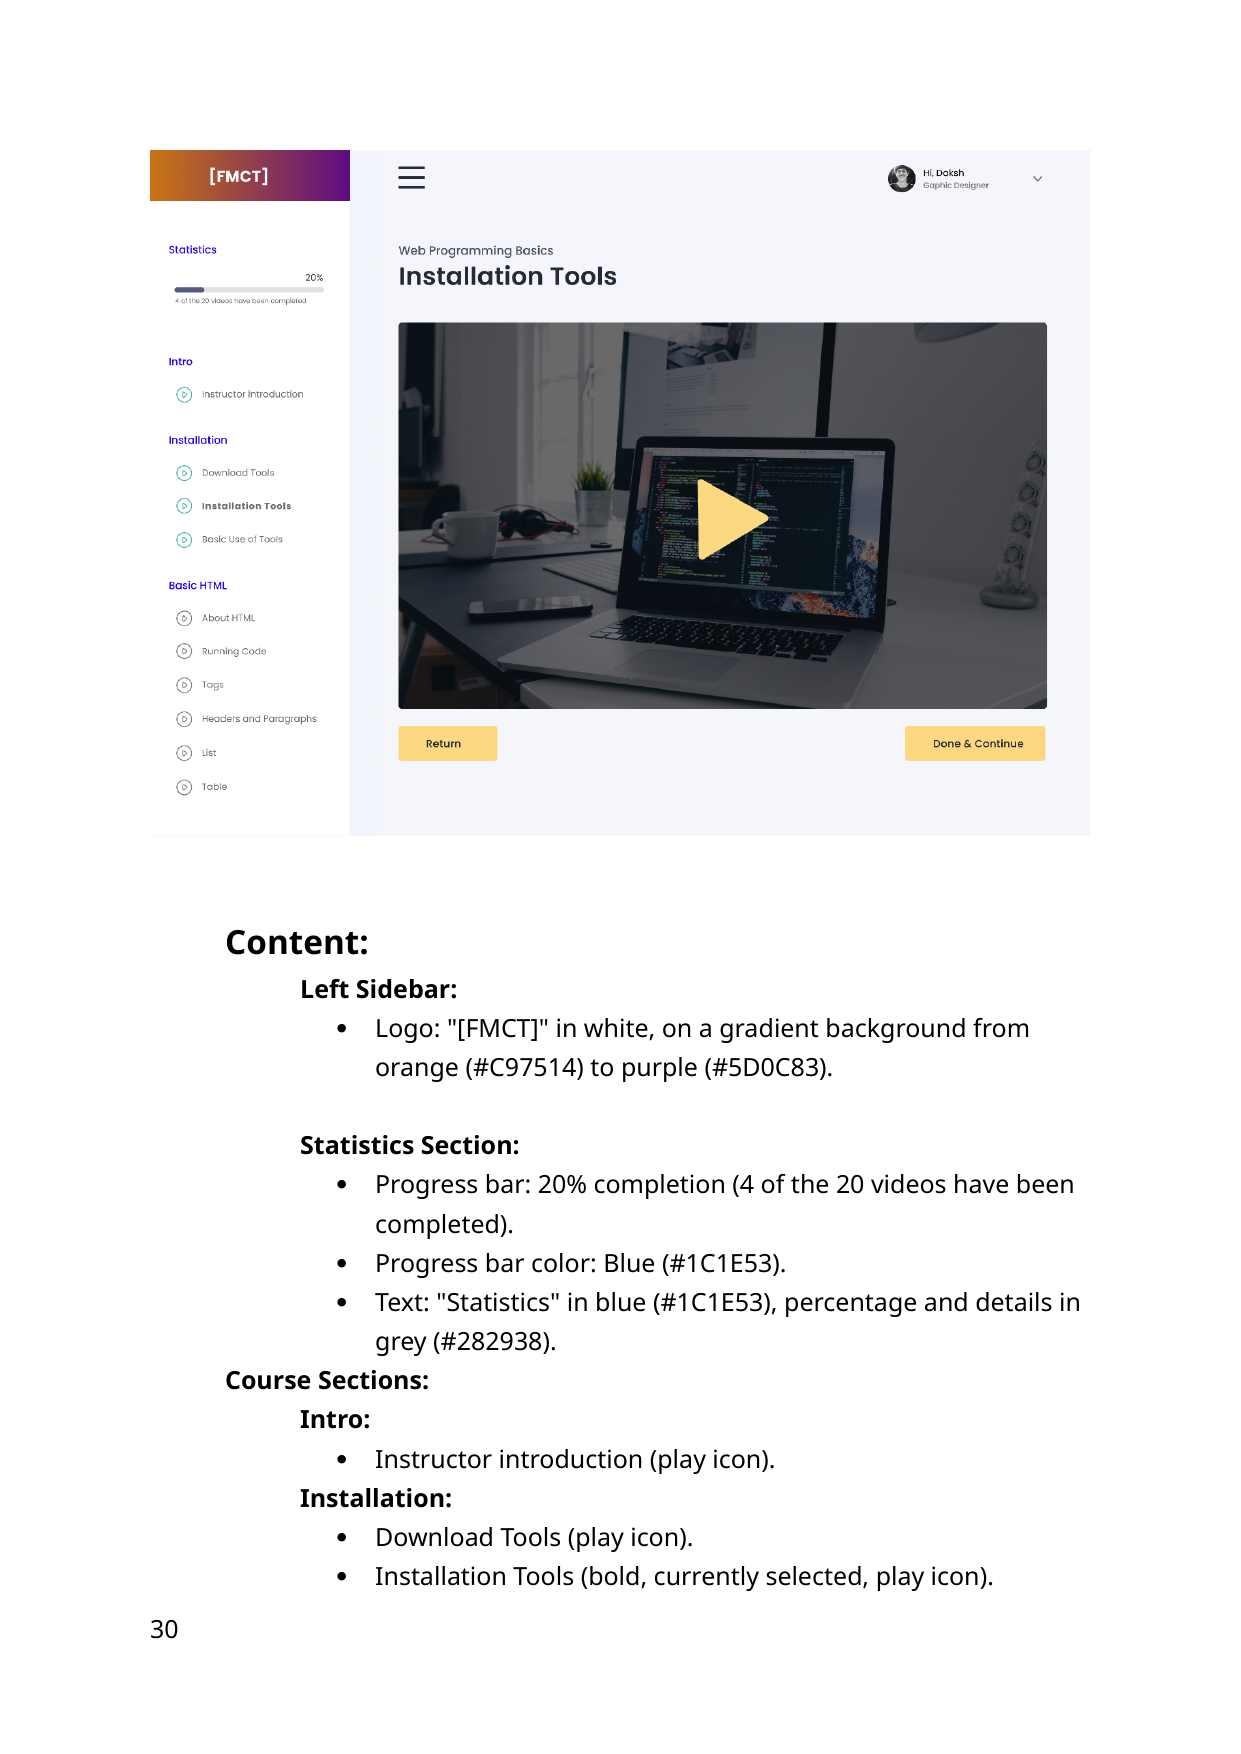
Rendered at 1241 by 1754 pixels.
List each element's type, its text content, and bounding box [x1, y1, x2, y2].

list Course Sections: [225, 1363, 1090, 1397]
list Intro: [225, 1402, 1090, 1436]
list Logo: "[FMCT]" in white, on a gradient background from orange (#C97514) to purple (#5D0C83). [337, 1010, 1090, 1084]
list Progress bar: 20% completion (4 of the 20 videos have been completed). [337, 1167, 1090, 1240]
list Installation Tools (bold, currently selected, play icon). [337, 1559, 1090, 1593]
list Installation: [225, 1480, 1090, 1514]
list Text: "Statistics" in blue (#1C1E53), percentage and details in grey (#282938). [337, 1284, 1090, 1358]
list Content: [225, 919, 1090, 964]
picture [150, 150, 1091, 836]
list Download Tools (play icon). [337, 1519, 1090, 1554]
list Progress bar color: Blue (#1C1E53). [337, 1245, 1090, 1279]
list Instructor introduction (play icon). [337, 1441, 1090, 1475]
list Left Sidebar: [225, 971, 1090, 1005]
list Statistics Section: [225, 1128, 1090, 1162]
